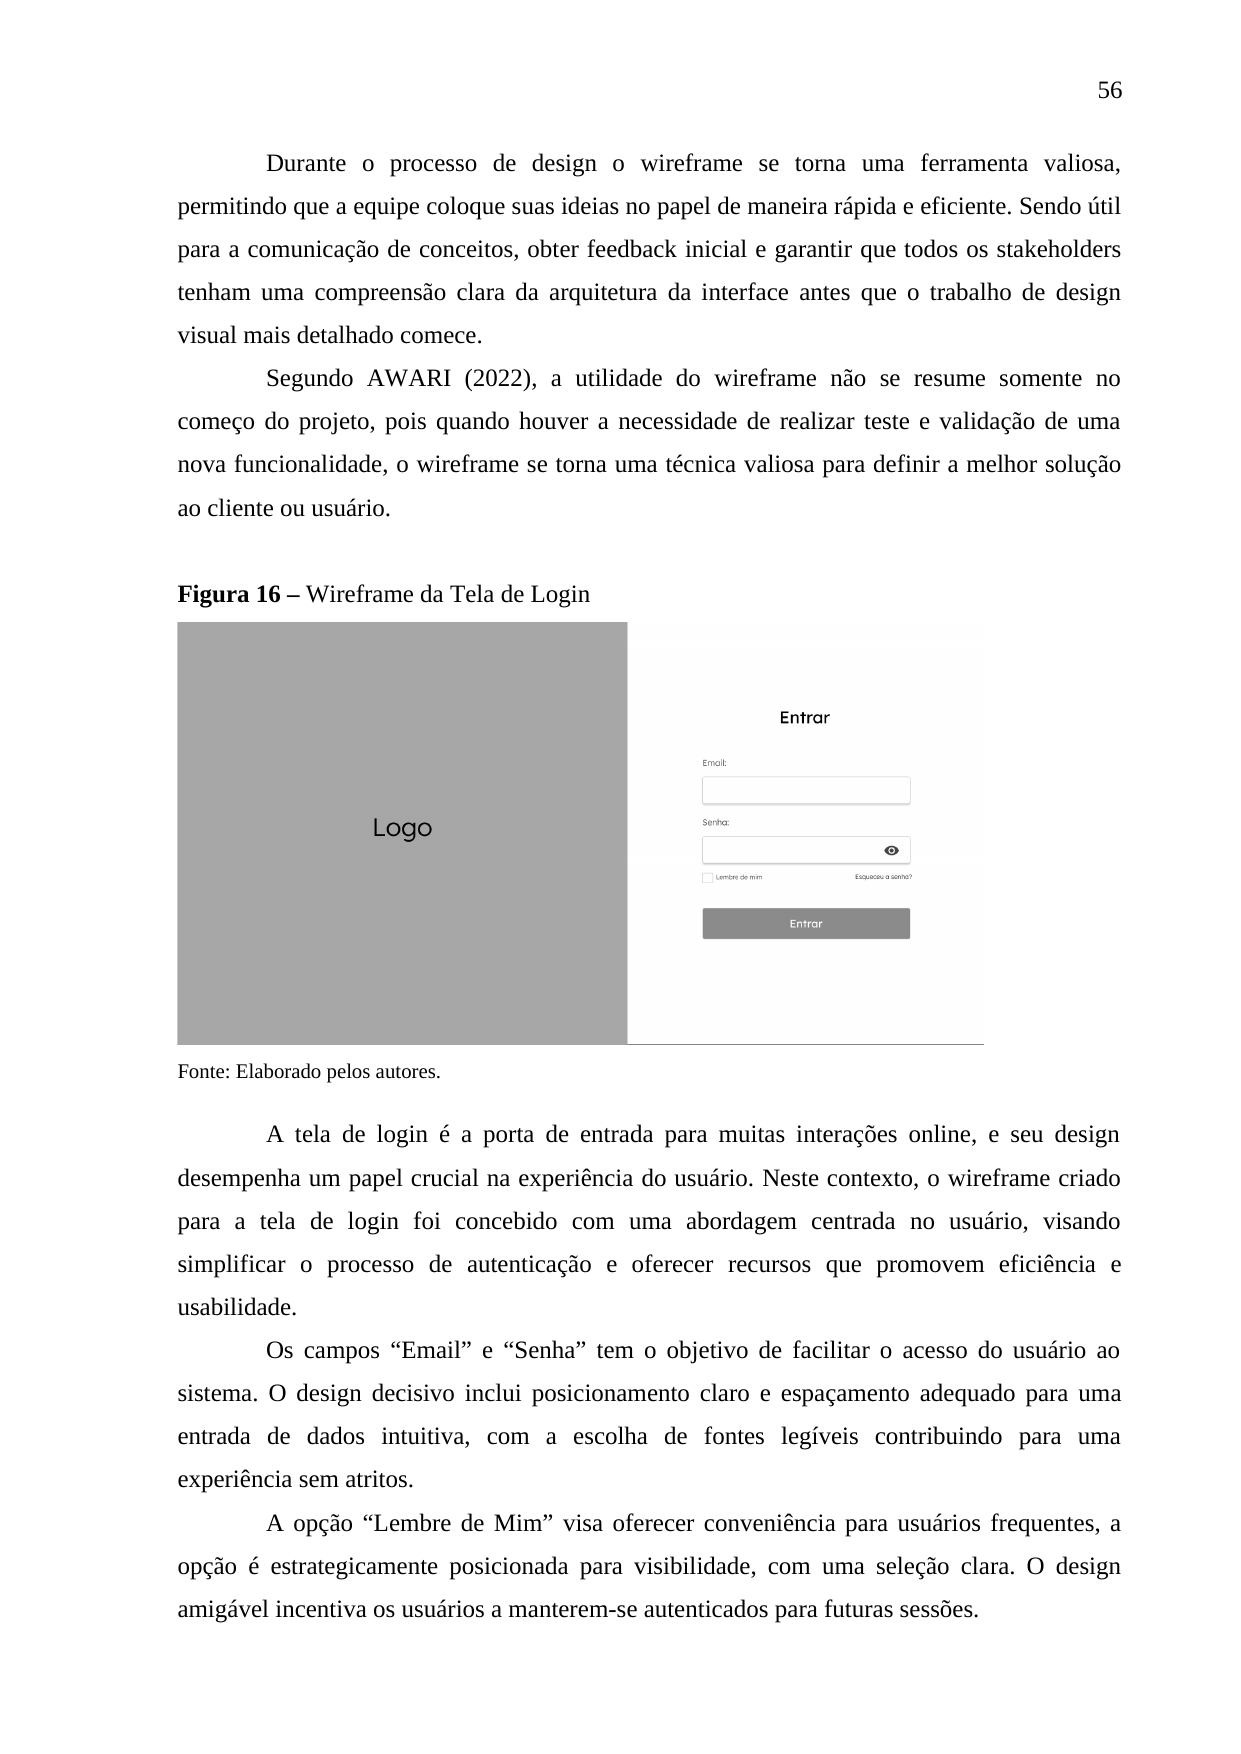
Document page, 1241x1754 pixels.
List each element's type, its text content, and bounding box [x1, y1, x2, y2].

text A opção “Lembre de Mim” visa oferecer conveniência para usuários frequentes, a opção é estrategicamente posicionada para visibilidade, com uma seleção clara. O design amigável incentiva os usuários a manterem-se autenticados para futuras sessões. [177, 1508, 1122, 1623]
text Segundo AWARI (2022), a utilidade do wireframe não se resume somente no começo do projeto, pois quando houver a necessidade de realizar teste e validação de uma nova funcionalidade, o wireframe se torna uma técnica valiosa para definir a melhor solução ao cliente ou usuário. [177, 363, 1122, 521]
picture [177, 622, 984, 1045]
text Durante o processo de design o wireframe se torna uma ferramenta valiosa, permitindo que a equipe coloque suas ideias no papel de maneira rápida e eficiente. Sendo útil para a comunicação de conceitos, obter feedback inicial e garantir que todos os stakeholders tenham uma compreensão clara da arquitetura da interface antes que o trabalho de design visual mais detalhado comece. [177, 148, 1122, 349]
text A tela de login é a porta de entrada para muitas interações online, e seu design desempenha um papel crucial na experiência do usuário. Neste contexto, o wireframe criado para a tela de login foi concebido com uma abordagem centrada no usuário, visando simplificar o processo de autenticação e oferecer recursos que promovem eficiência e usabilidade. [177, 1119, 1122, 1321]
text Os campos “Email” e “Senha” tem o objetivo de facilitar o acesso do usuário ao sistema. O design decisivo inclui posicionamento claro e espaçamento adequado para uma entrada de dados intuitiva, com a escolha de fontes legíveis contribuindo para uma experiência sem atritos. [177, 1335, 1122, 1493]
text Fonte: Elaborado pelos autores. [177, 1058, 1122, 1083]
